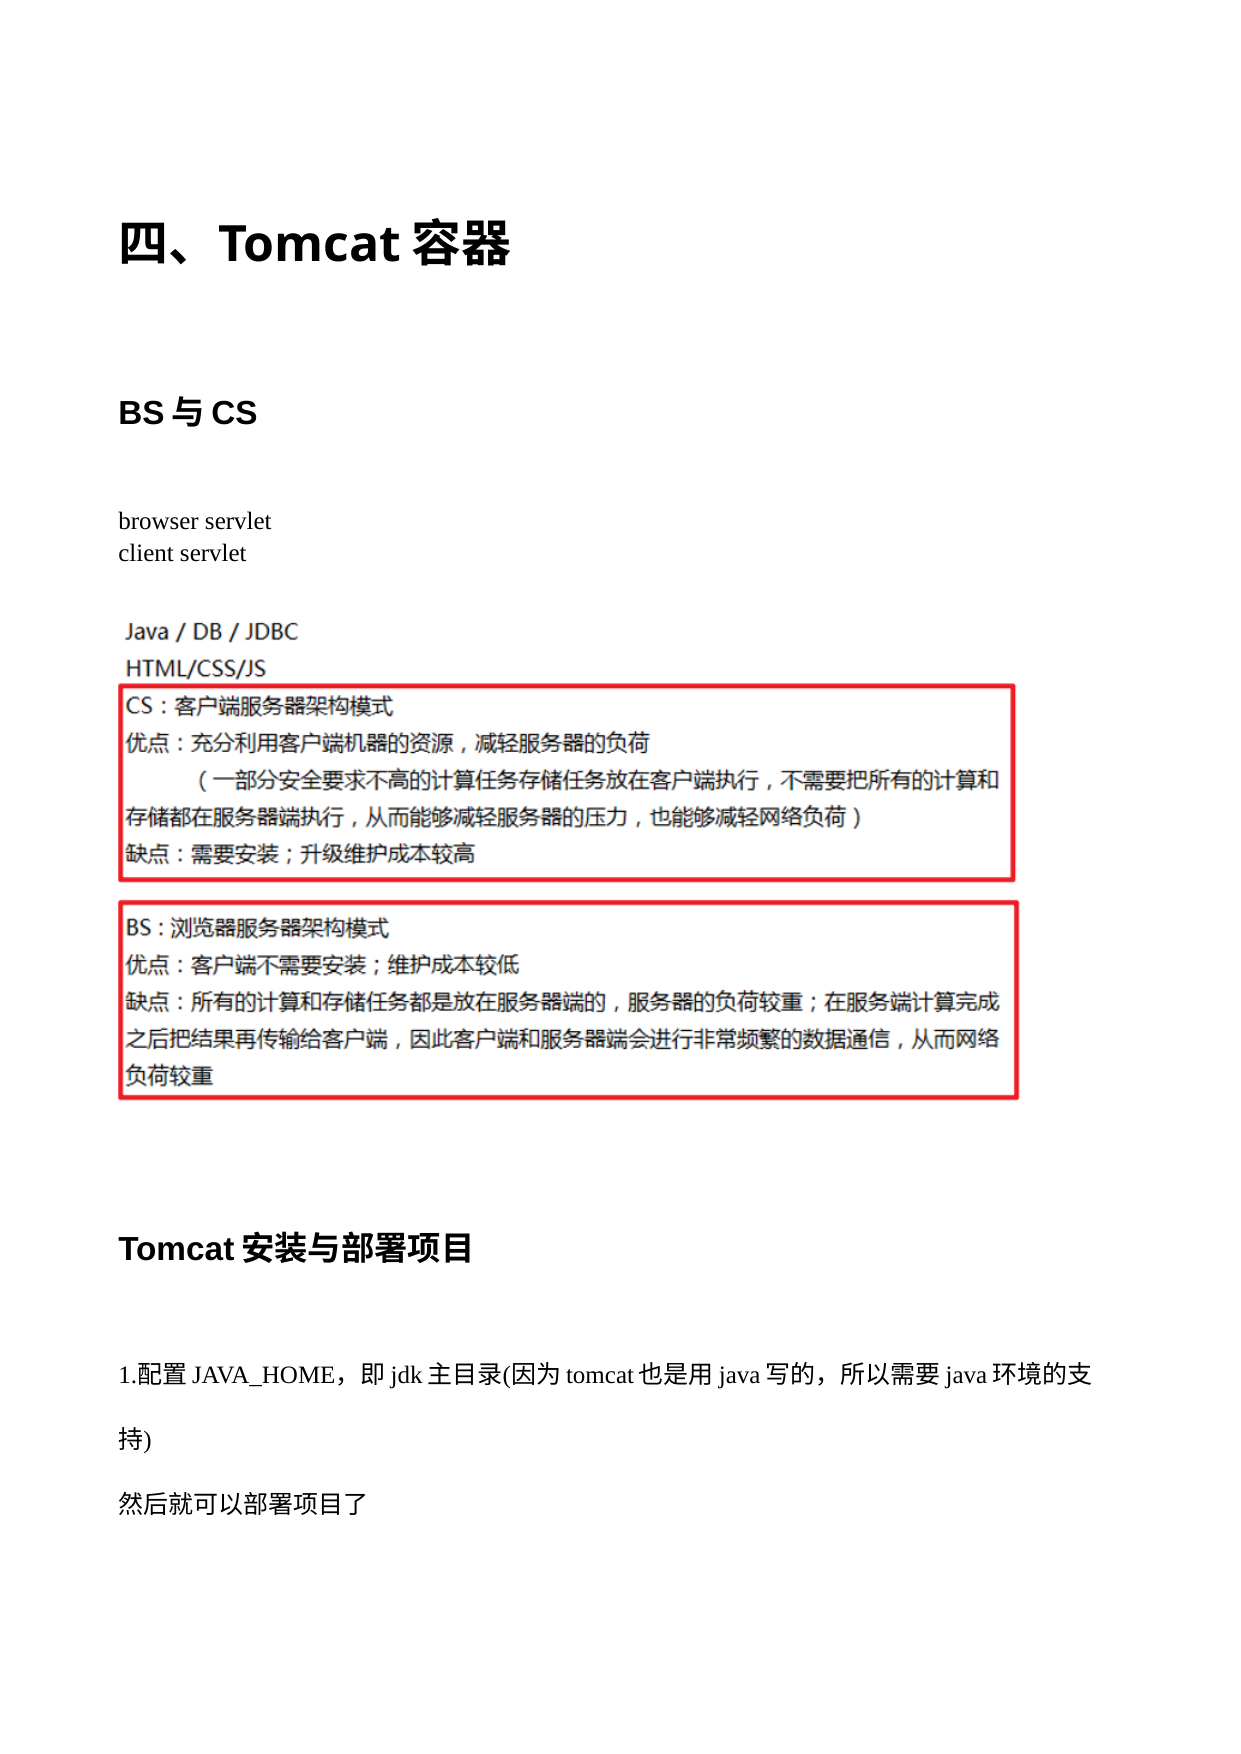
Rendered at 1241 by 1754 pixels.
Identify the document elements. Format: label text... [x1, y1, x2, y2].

subtitle 四、Tomcat容器 [118, 191, 1122, 289]
subtitle Tomcat安装与部署项目 [118, 1214, 1122, 1279]
text 1.配置JAVA_HOME，即jdk主目录(因为tomcat也是用java写的，所以需要java环境的支持) [118, 1341, 1122, 1471]
picture [118, 617, 1056, 1107]
subtitle BS与CS [118, 377, 1122, 442]
text client servlet [118, 537, 1122, 569]
text browser servlet [118, 504, 1122, 537]
text 然后就可以部署项目了 [118, 1471, 1122, 1536]
